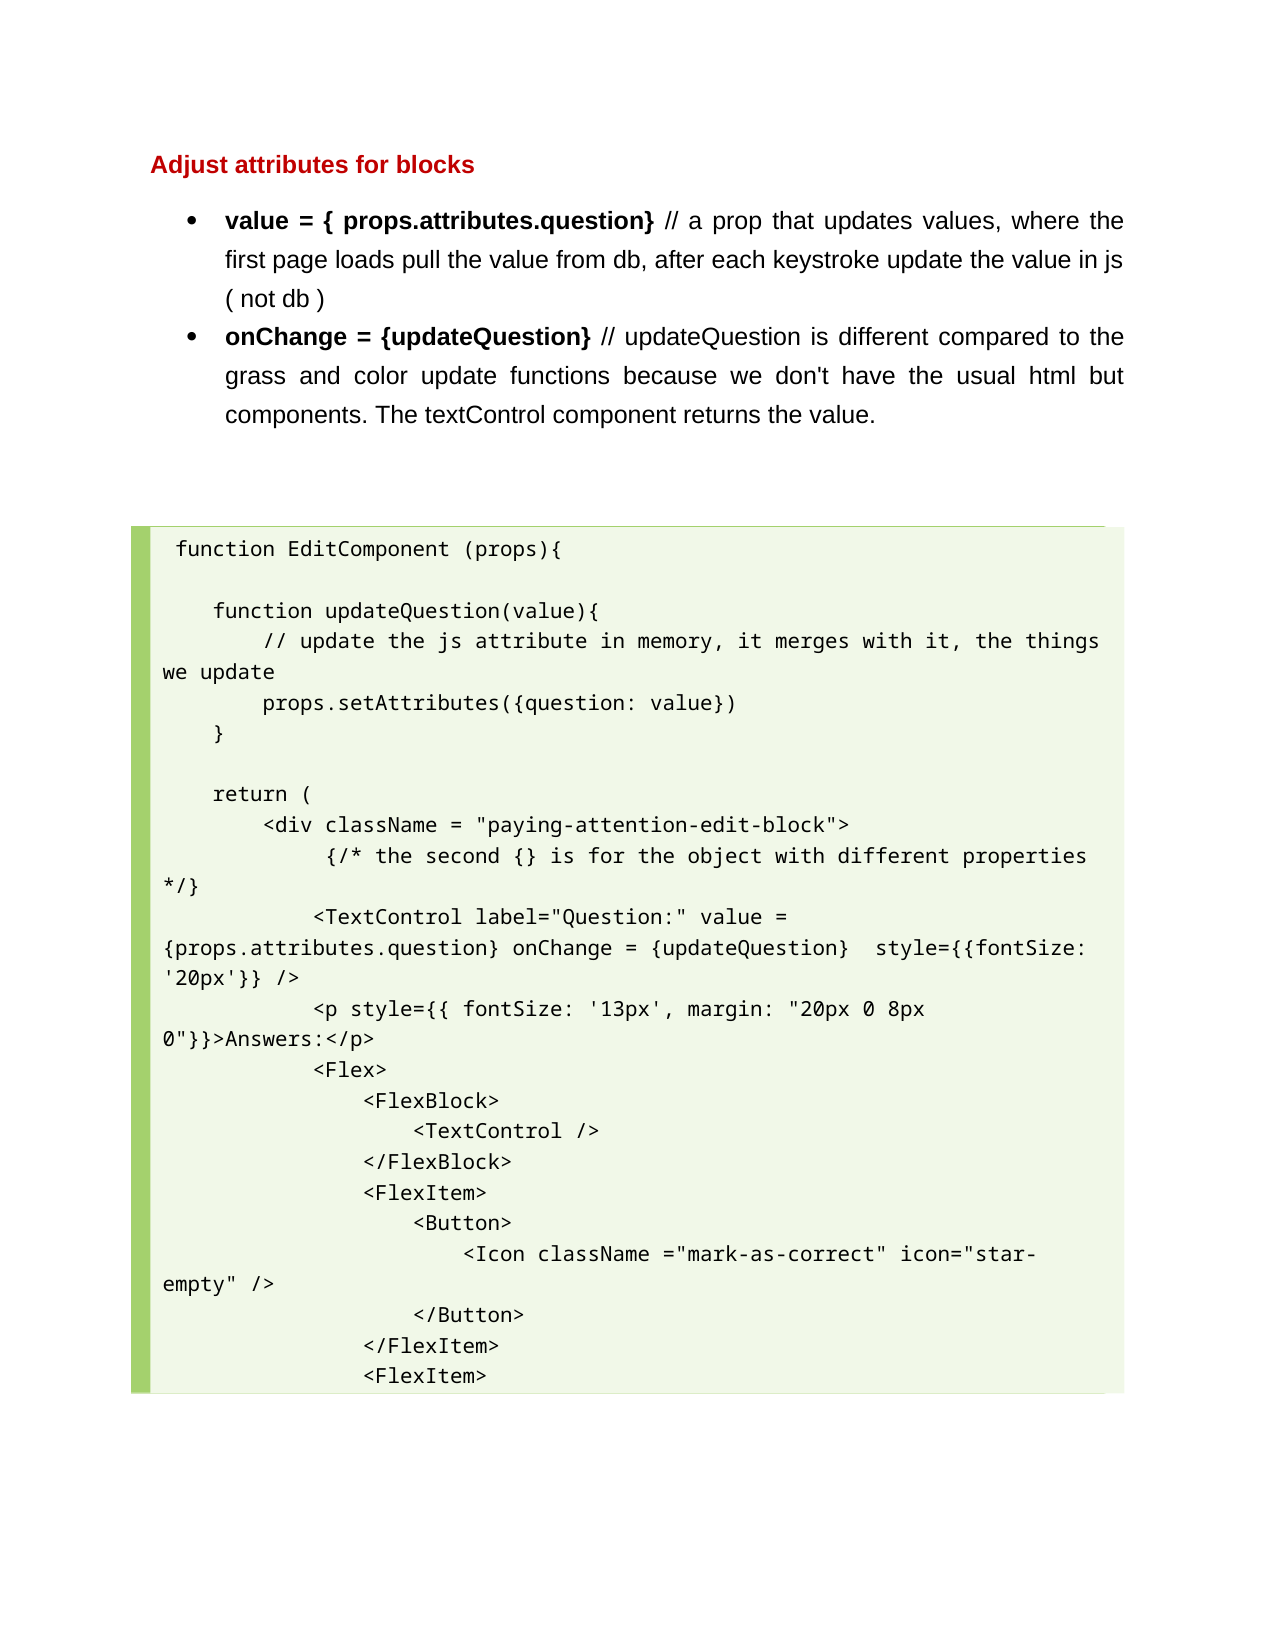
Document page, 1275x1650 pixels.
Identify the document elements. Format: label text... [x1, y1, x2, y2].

text Adjust attributes for blocks [150, 150, 1125, 179]
text onChange = {updateQuestion} // updateQuestion is different compared to the grass and color update functions because we don't have the usual html but components. The textControl component returns the value. [187, 322, 1125, 429]
text value = { props.attributes.question} // a prop that updates values, where the first page loads pull the value from db, after each keystroke update the value in js ( not db ) [187, 206, 1125, 312]
